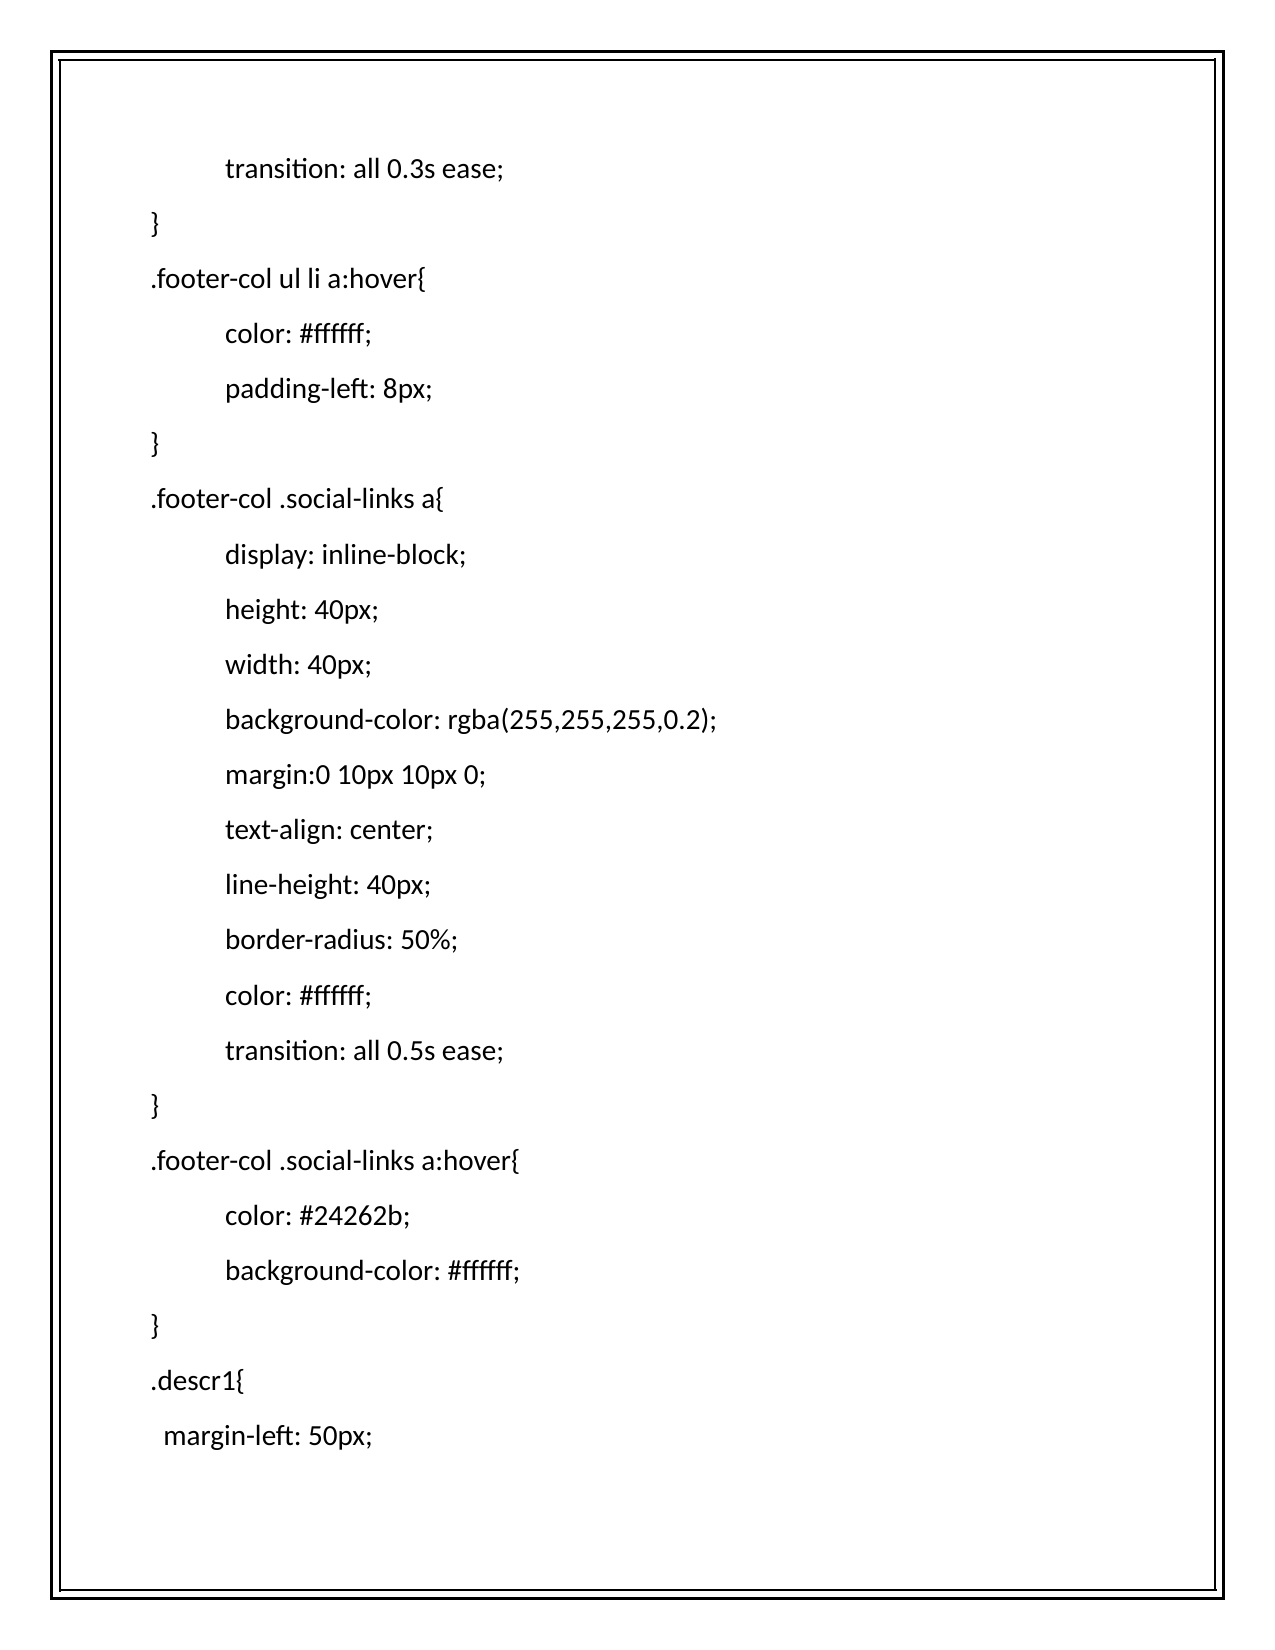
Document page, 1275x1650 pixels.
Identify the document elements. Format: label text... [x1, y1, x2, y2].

text line-height: 40px; [150, 866, 1125, 902]
text transition: all 0.3s ease; [150, 150, 1125, 186]
text padding-left: 8px; [150, 370, 1125, 406]
text color: #ffffff; [150, 315, 1125, 351]
text .footer-col ul li a:hover{ [150, 260, 1125, 296]
text background-color: #ffffff; [150, 1252, 1125, 1288]
text display: inline-block; [150, 536, 1125, 571]
text margin:0 10px 10px 0; [150, 756, 1125, 792]
text } [150, 1087, 1125, 1122]
text .descr1{ [150, 1362, 1125, 1398]
text transition: all 0.5s ease; [150, 1032, 1125, 1067]
text color: #24262b; [150, 1197, 1125, 1233]
text } [150, 205, 1125, 241]
text margin-left: 50px; [150, 1417, 1125, 1453]
text .footer-col .social-links a{ [150, 481, 1125, 516]
text text-align: center; [150, 811, 1125, 847]
text } [150, 1307, 1125, 1343]
text color: #ffffff; [150, 977, 1125, 1012]
text background-color: rgba(255,255,255,0.2); [150, 701, 1125, 737]
text border-radius: 50%; [150, 921, 1125, 957]
text height: 40px; [150, 591, 1125, 626]
text width: 40px; [150, 646, 1125, 682]
text } [150, 426, 1125, 461]
text .footer-col .social-links a:hover{ [150, 1142, 1125, 1177]
